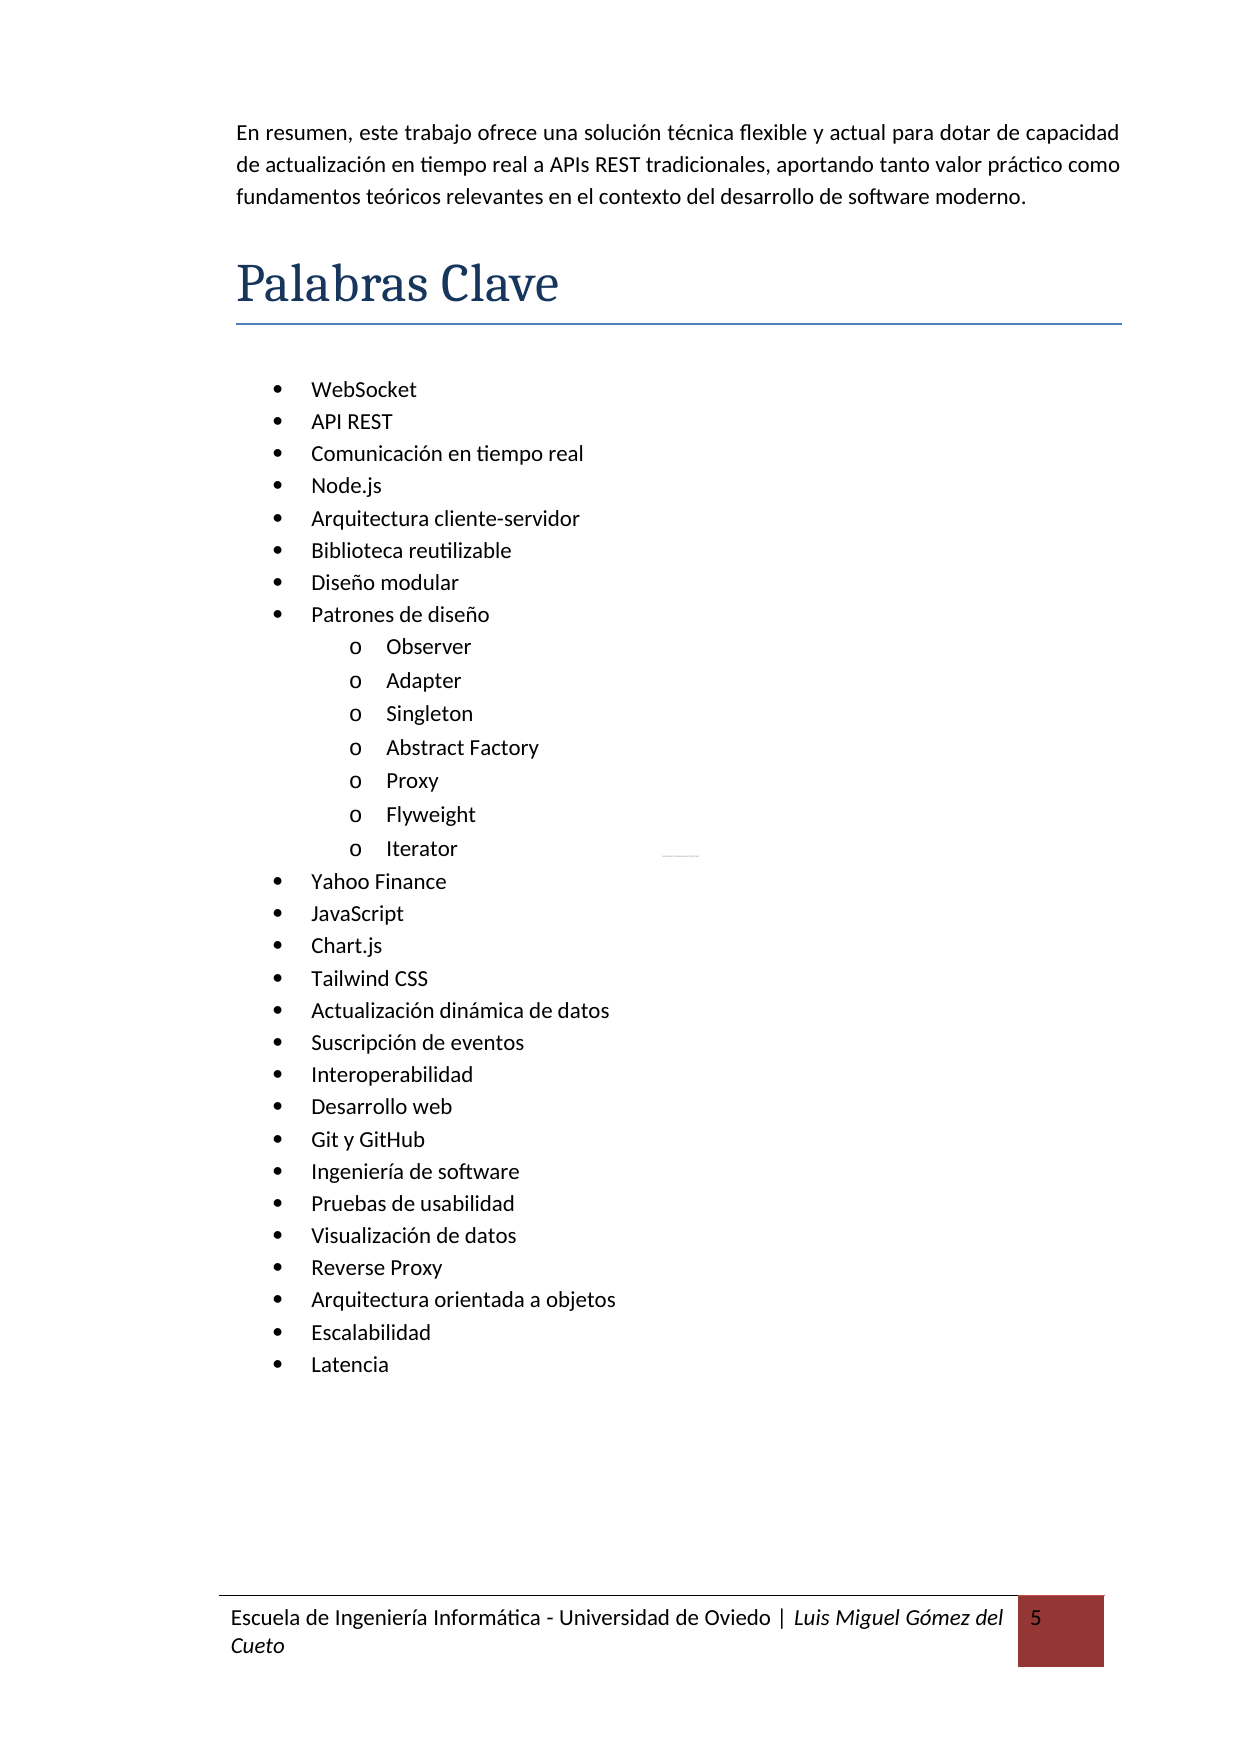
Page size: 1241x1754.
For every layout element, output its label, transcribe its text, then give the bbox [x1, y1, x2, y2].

title Palabras Clave [236, 252, 1122, 323]
list Visualización de datos [274, 1221, 1122, 1249]
list Git y GitHub [274, 1125, 1122, 1153]
list Biblioteca reutilizable [274, 536, 1122, 564]
list Arquitectura cliente-servidor [274, 504, 1122, 532]
list Node.js [274, 471, 1122, 499]
list Iterator [349, 834, 1122, 863]
list Escalabilidad [274, 1318, 1122, 1346]
list Singleton [349, 699, 1122, 729]
list Yahoo Finance [274, 867, 1122, 895]
list Diseño modular [274, 568, 1122, 596]
text En resumen, este trabajo ofrece una solución técnica flexible y actual para dotar de capacidad de actualización en tiempo real a APIs REST tradicionales, aportando tanto valor práctico como fundamentos teóricos relevantes en el contexto del desarrollo de software moderno. [236, 118, 1122, 211]
list JavaScript [274, 899, 1122, 927]
list Arquitectura orientada a objetos [274, 1286, 1122, 1314]
list Chart.js [274, 932, 1122, 959]
list Observer [349, 632, 1122, 662]
list Reverse Proxy [274, 1253, 1122, 1281]
list Suscripción de eventos [274, 1028, 1122, 1056]
list Comunicación en tiempo real [274, 439, 1122, 467]
list Flyweight [349, 800, 1122, 829]
list API REST [274, 407, 1122, 435]
list Proxy [349, 767, 1122, 796]
list Adapter [349, 666, 1122, 695]
list Patrones de diseño [274, 600, 1122, 628]
list Abstract Factory [349, 733, 1122, 762]
list Ingeniería de software [274, 1157, 1122, 1185]
list Actualización dinámica de datos [274, 996, 1122, 1024]
list Latencia [274, 1350, 1122, 1378]
list Interoperabilidad [274, 1060, 1122, 1088]
list Desarrollo web [274, 1092, 1122, 1121]
list WebSocket [274, 375, 1122, 403]
list Tailwind CSS [274, 964, 1122, 992]
list Pruebas de usabilidad [274, 1189, 1122, 1217]
